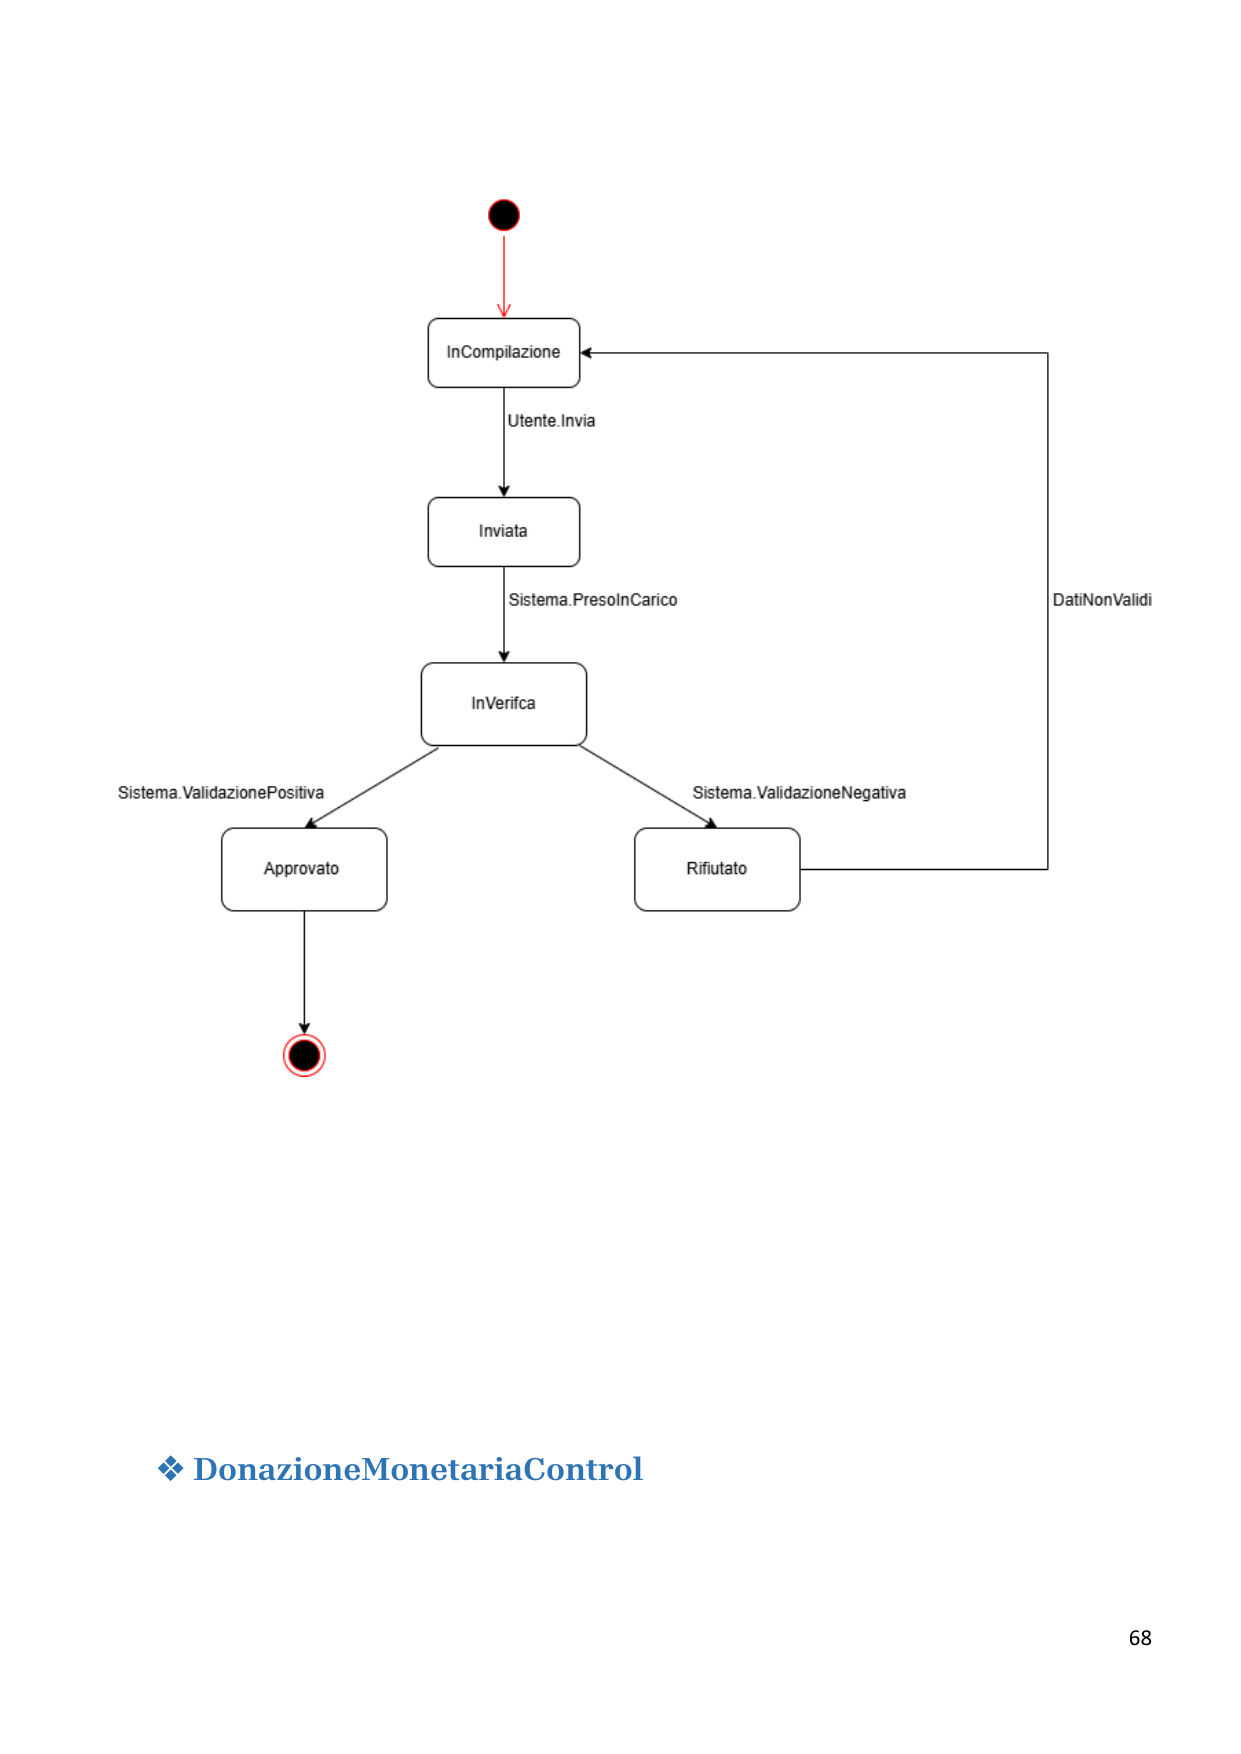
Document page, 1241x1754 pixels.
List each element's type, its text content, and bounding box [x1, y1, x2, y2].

picture [118, 194, 1152, 1077]
list DonazioneMonetariaControl [156, 1449, 1152, 1489]
